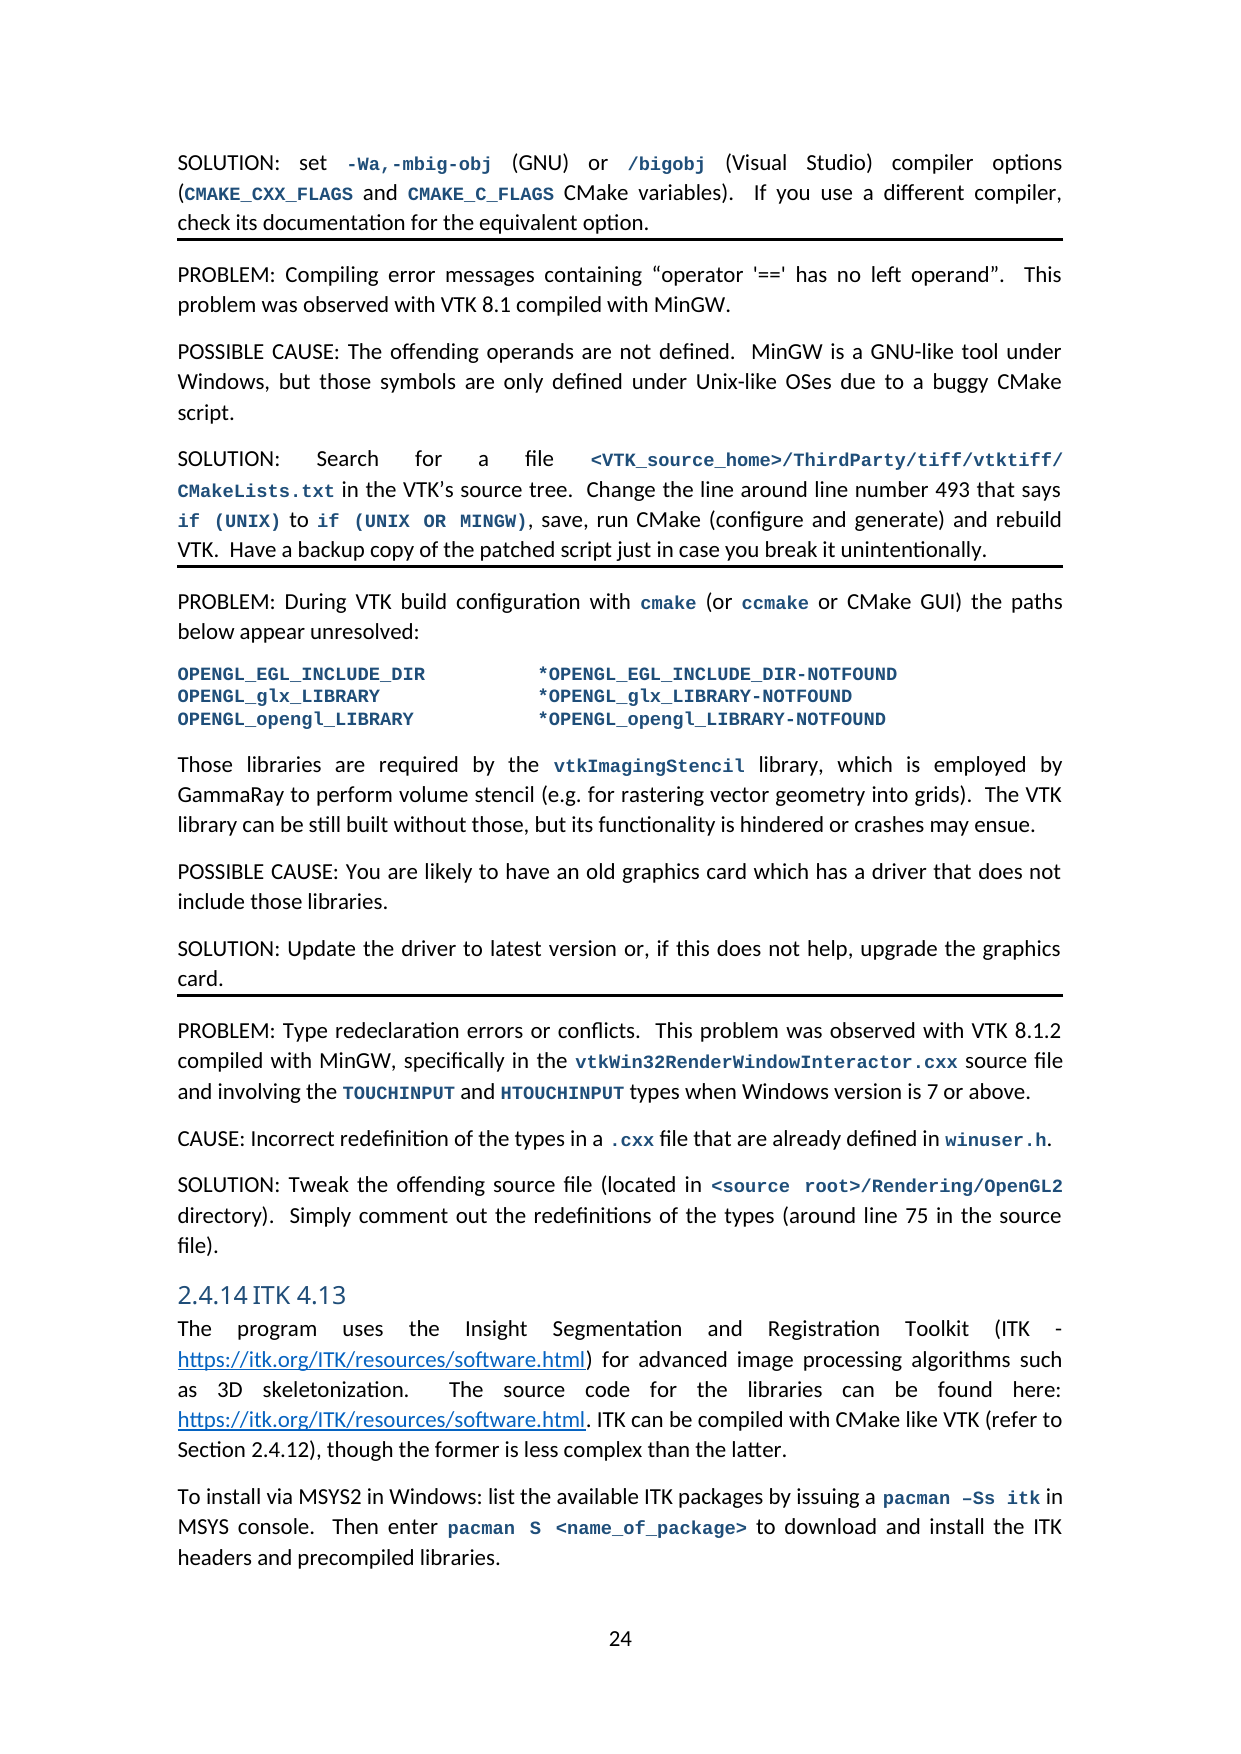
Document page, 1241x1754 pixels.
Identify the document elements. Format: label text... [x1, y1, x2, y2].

text SOLUTION: Update the driver to latest version or, if this does not help, upgrade the graphics card. [177, 934, 1063, 994]
text SOLUTION: set -Wa,-mbig-obj (GNU) or /bigobj (Visual Studio) compiler options (CMAKE_CXX_FLAGS and CMAKE_C_FLAGS CMake variables). If you use a different compiler, check its documentation for the equivalent option. [177, 148, 1063, 238]
text To install via MSYS2 in Windows: list the available ITK packages by issuing a pacman –Ss itk in MSYS console. Then enter pacman S <name_of_package> to download and install the ITK headers and precompiled libraries. [177, 1482, 1063, 1571]
subtitle ITK 4.13 [177, 1278, 1063, 1312]
text SOLUTION: Search for a file <VTK_source_home>/ThirdParty/tiff/vtktiff/ CMakeLists.txt in the VTK’s source tree. Change the line around line number 493 that says if (UNIX) to if (UNIX OR MINGW), save, run CMake (configure and generate) and rebuild VTK. Have a backup copy of the patched script just in case you break it unintentionally. [177, 444, 1063, 565]
text PROBLEM: During VTK build configuration with cmake (or ccmake or CMake GUI) the paths below appear unresolved: [177, 587, 1063, 645]
text OPENGL_opengl_LIBRARY *OPENGL_opengl_LIBRARY-NOTFOUND [177, 710, 1063, 731]
text PROBLEM: Type redeclaration errors or conflicts. This problem was observed with VTK 8.1.2 compiled with MinGW, specifically in the vtkWin32RenderWindowInteractor.cxx source file and involving the TOUCHINPUT and HTOUCHINPUT types when Windows version is 7 or above. [177, 1016, 1063, 1105]
text OPENGL_glx_LIBRARY *OPENGL_glx_LIBRARY-NOTFOUND [177, 687, 1063, 708]
text CAUSE: Incorrect redefinition of the types in a .cxx file that are already defined in winuser.h. [177, 1124, 1063, 1152]
text PROBLEM: Compiling error messages containing “operator '==' has no left operand”. This problem was observed with VTK 8.1 compiled with MinGW. [177, 260, 1063, 318]
text POSSIBLE CAUSE: You are likely to have an old graphics card which has a driver that does not include those libraries. [177, 857, 1063, 915]
text POSSIBLE CAUSE: The offending operands are not defined. MinGW is a GNU-like tool under Windows, but those symbols are only defined under Unix-like OSes due to a buggy CMake script. [177, 337, 1063, 426]
text OPENGL_EGL_INCLUDE_DIR *OPENGL_EGL_INCLUDE_DIR-NOTFOUND [177, 664, 1063, 686]
text The program uses the Insight Segmentation and Registration Toolkit (ITK - https://itk.org/ITK/resources/software.html) for advanced image processing algorithms such as 3D skeletonization. The source code for the libraries can be found here: https://itk.org/ITK/resources/software.html. ITK can be compiled with CMake like VTK (refer to Section 2.4.12), though the former is less complex than the latter. [177, 1314, 1063, 1463]
text SOLUTION: Tweak the offending source file (located in <source root>/Rendering/OpenGL2 directory). Simply comment out the redefinitions of the types (around line 75 in the source file). [177, 1171, 1063, 1259]
text Those libraries are required by the vtkImagingStencil library, which is employed by GammaRay to perform volume stencil (e.g. for rastering vector geometry into grids). The VTK library can be still built without those, but its functionality is hindered or crashes may ensue. [177, 750, 1063, 838]
